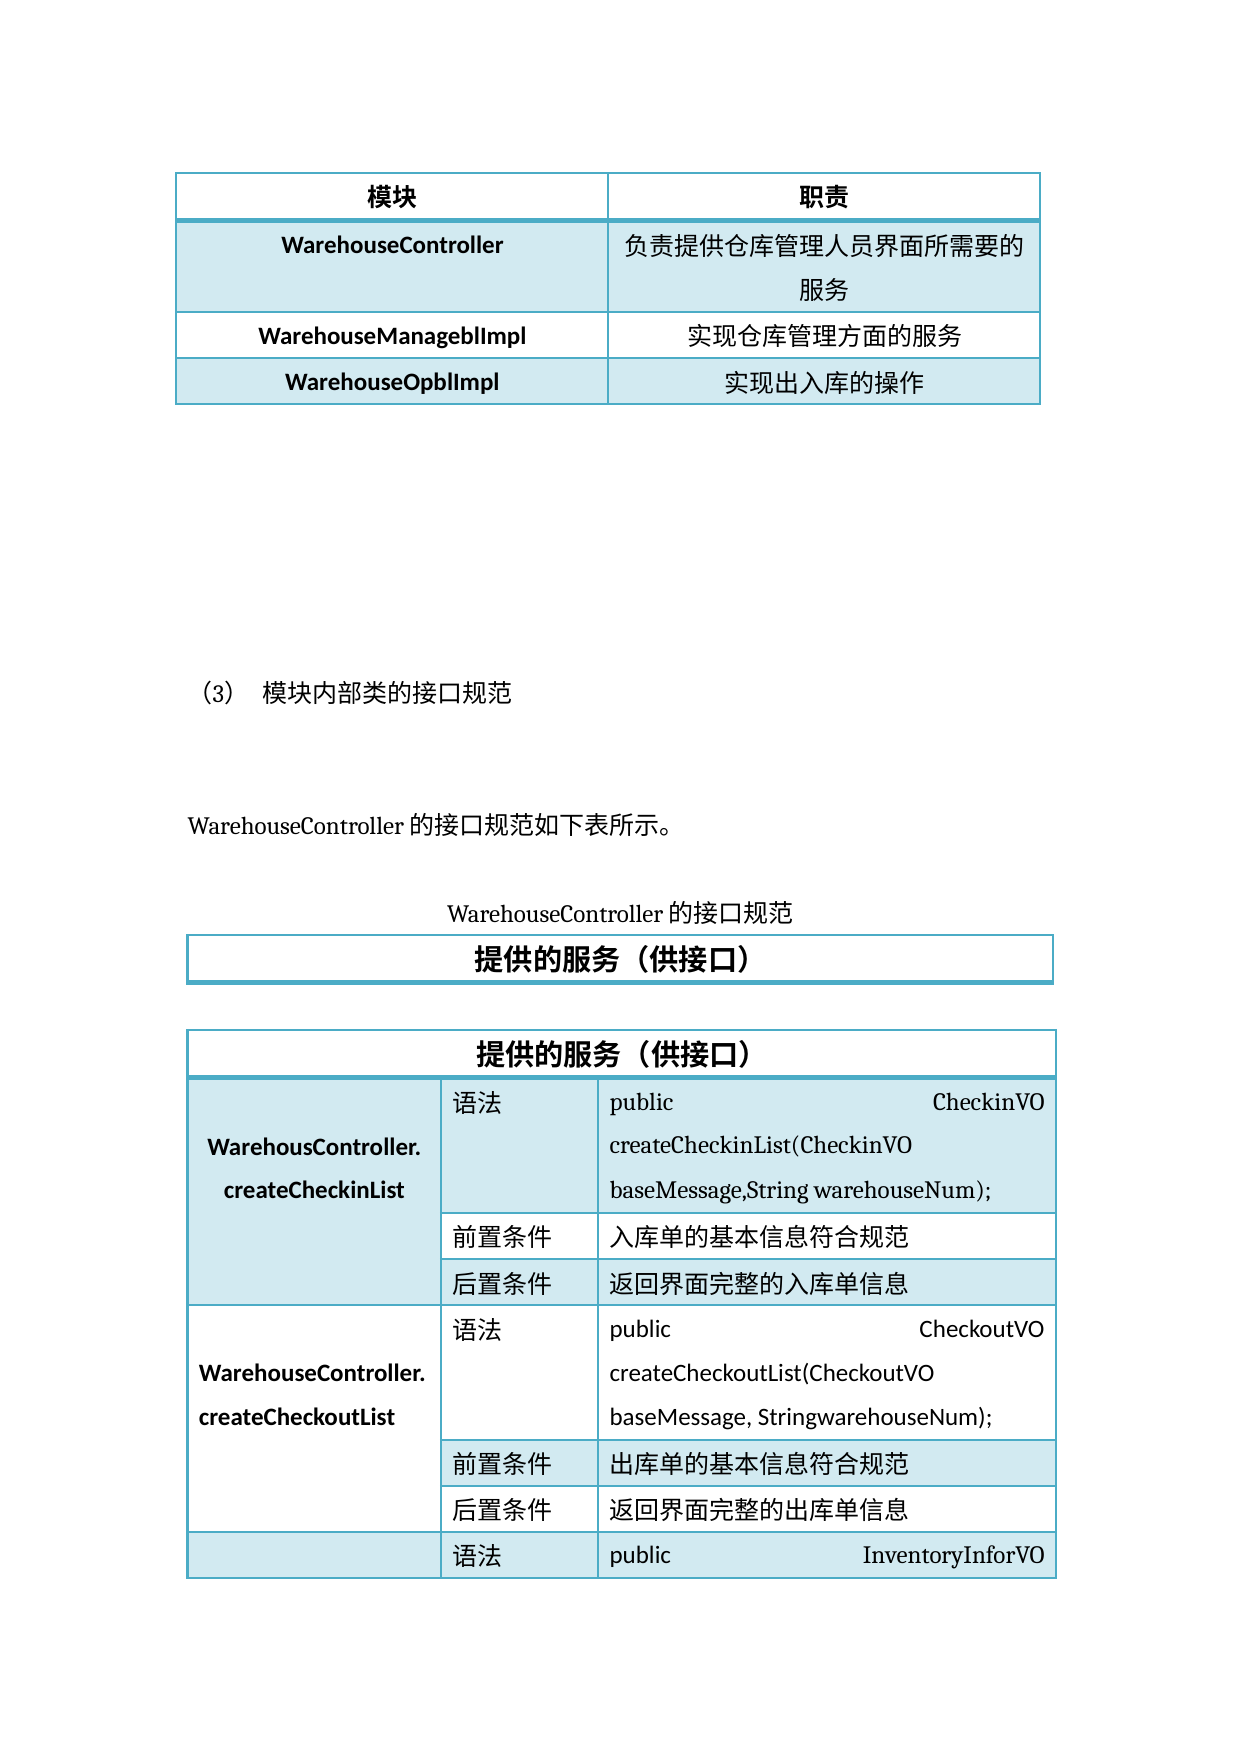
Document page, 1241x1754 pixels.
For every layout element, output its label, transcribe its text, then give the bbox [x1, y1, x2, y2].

table_cell 前置条件 [442, 1214, 597, 1258]
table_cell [599, 1533, 1055, 1577]
table_cell 语法 [442, 1080, 597, 1212]
table_cell 后置条件 [442, 1487, 597, 1531]
table_header 提供的服务（供接口） [189, 936, 1052, 980]
table_cell WarehouseManageblImpl [177, 313, 607, 357]
table_header 模块 [177, 174, 607, 218]
table_cell 语法 [442, 1306, 597, 1438]
table_header 提供的服务（供接口） [189, 1031, 1055, 1075]
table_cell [189, 1533, 440, 1577]
table_cell public CheckinVO createCheckinList(CheckinVO baseMessage,String warehouseNum); [599, 1080, 1055, 1212]
table_cell 返回界面完整的入库单信息 [599, 1260, 1055, 1304]
table_cell WarehouseOpblImpl [177, 359, 607, 403]
table_cell 返回界面完整的出库单信息 [599, 1487, 1055, 1531]
table_cell 入库单的基本信息符合规范 [599, 1214, 1055, 1258]
text WarehouseController的接口规范 [187, 890, 1053, 934]
table_cell 后置条件 [442, 1260, 597, 1304]
table_cell 出库单的基本信息符合规范 [599, 1441, 1055, 1485]
table_cell 负责提供仓库管理人员界面所需要的服务 [609, 223, 1039, 311]
table_cell public CheckoutVO createCheckoutList(CheckoutVO baseMessage, StringwarehouseNum); [599, 1306, 1055, 1438]
table_cell WarehouseController [177, 223, 607, 311]
table_cell 语法 [442, 1533, 597, 1577]
table_cell 实现出入库的操作 [609, 359, 1039, 403]
list 模块内部类的接口规范 [187, 670, 1053, 714]
table_cell 前置条件 [442, 1441, 597, 1485]
table_cell WarehousController. createCheckinList [189, 1080, 440, 1304]
table_cell WarehouseController. createCheckoutList [189, 1306, 440, 1531]
table_header 职责 [609, 174, 1039, 218]
table_cell 实现仓库管理方面的服务 [609, 313, 1039, 357]
text WarehouseController的接口规范如下表所示。 [187, 802, 1053, 846]
